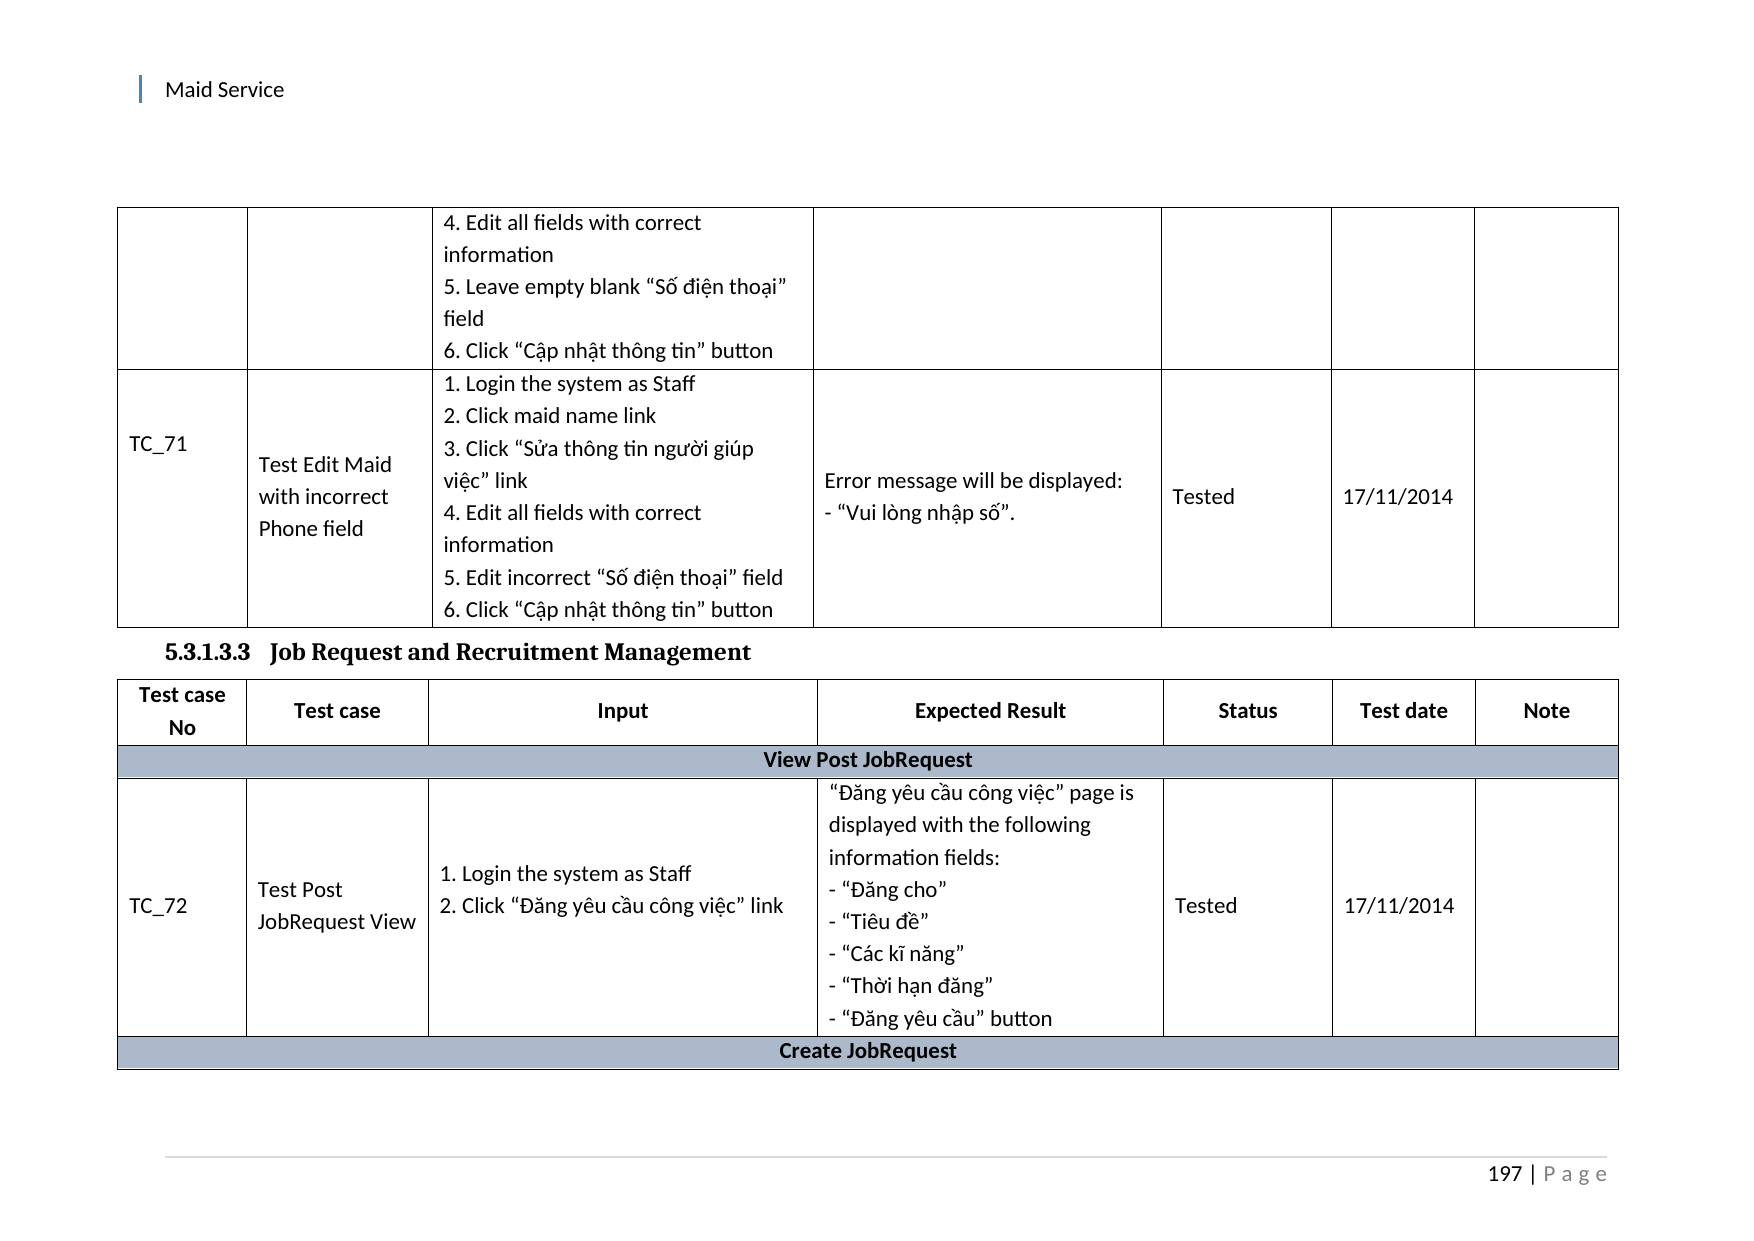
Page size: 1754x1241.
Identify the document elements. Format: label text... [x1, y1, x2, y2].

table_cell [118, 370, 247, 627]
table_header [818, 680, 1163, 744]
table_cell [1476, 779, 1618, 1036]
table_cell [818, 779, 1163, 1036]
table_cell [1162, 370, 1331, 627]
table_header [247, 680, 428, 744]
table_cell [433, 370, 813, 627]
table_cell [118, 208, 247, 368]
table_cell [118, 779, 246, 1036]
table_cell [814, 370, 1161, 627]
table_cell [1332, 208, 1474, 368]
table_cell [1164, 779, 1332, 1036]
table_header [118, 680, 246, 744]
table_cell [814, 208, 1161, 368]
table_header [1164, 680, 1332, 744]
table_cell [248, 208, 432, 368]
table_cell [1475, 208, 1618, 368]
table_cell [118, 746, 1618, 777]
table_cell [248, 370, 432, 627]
subtitle Job Request and Recruitment Management [165, 638, 1607, 667]
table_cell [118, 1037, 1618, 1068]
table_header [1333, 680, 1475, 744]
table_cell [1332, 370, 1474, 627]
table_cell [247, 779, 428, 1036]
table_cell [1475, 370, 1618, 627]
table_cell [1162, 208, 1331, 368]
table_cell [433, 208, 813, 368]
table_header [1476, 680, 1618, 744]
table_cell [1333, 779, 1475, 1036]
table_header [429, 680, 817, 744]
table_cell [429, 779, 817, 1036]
